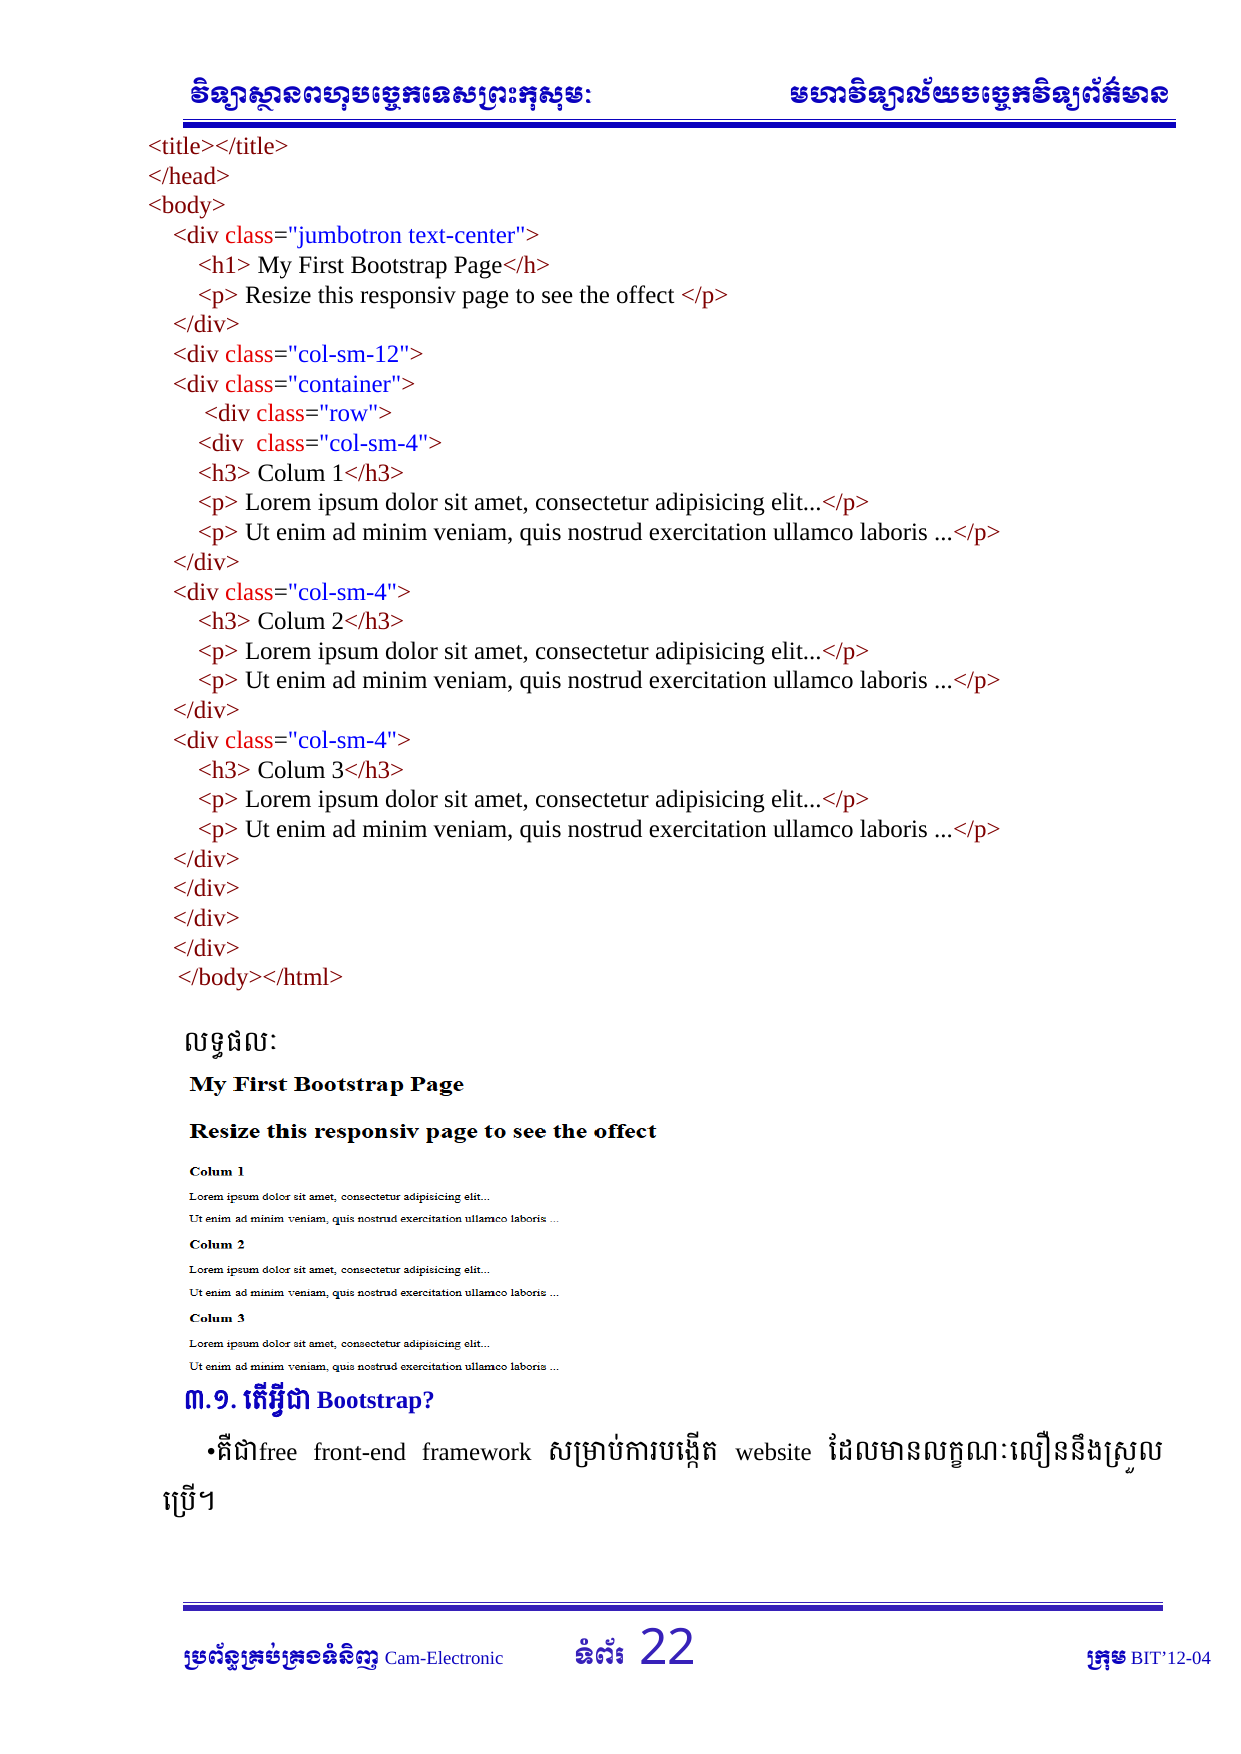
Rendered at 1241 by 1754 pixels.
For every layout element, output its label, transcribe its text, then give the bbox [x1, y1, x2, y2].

picture [183, 1071, 1217, 1372]
text <h3> Colum 3</h3> [148, 754, 1181, 783]
text </div> [148, 872, 1181, 902]
text <p> Ut enim ad minim veniam, quis nostrud exercitation ullamco laboris ...</p> [148, 516, 1181, 546]
text <p> Lorem ipsum dolor sit amet, consectetur adipisicing elit...</p> [148, 783, 1181, 813]
text <div class="col-sm-4"> [148, 724, 1181, 754]
text </div> [148, 308, 1181, 338]
text <p> Lorem ipsum dolor sit amet, consectetur adipisicing elit...</p> [148, 635, 1181, 665]
text <p> Lorem ipsum dolor sit amet, consectetur adipisicing elit...</p> [148, 487, 1181, 516]
text </body></html> [177, 962, 1181, 1021]
text </div> [148, 694, 1181, 724]
text </div> [148, 932, 1181, 962]
text <p> Resize this responsiv page to see the offect </p> [148, 279, 1181, 308]
text <div class="col-sm-12"> [148, 338, 1181, 368]
subtitle ៣.១. តើអ្វីជា​ Bootstrap? [148, 1378, 1163, 1424]
text </div> [148, 843, 1181, 872]
text <h3> Colum 2</h3> [148, 605, 1181, 635]
text <h3> Colum 1</h3> [148, 457, 1181, 487]
text <h1> My First Bootstrap Page</h> [148, 249, 1181, 279]
text <div class="container"> [148, 368, 1181, 397]
text លទ្ធផលៈ [183, 1021, 1163, 1068]
text <title></title> [148, 130, 1181, 160]
text <body> [148, 190, 1181, 219]
text </div> [148, 902, 1181, 932]
text </div> [148, 546, 1181, 576]
text <div class="row"> [148, 397, 1181, 427]
text <p> Ut enim ad minim veniam, quis nostrud exercitation ullamco laboris ...</p> [148, 813, 1181, 843]
text <div class="col-sm-4"> [148, 427, 1181, 457]
text <p> Ut enim ad minim veniam, quis nostrud exercitation ullamco laboris ...</p> [148, 665, 1181, 694]
text គឺជាfree front-end framework សម្រាប់ការបង្កើត website ដែលមានលក្ខណៈលឿននឹងស្រួលប្រើ។ [162, 1429, 1163, 1526]
text <div class="col-sm-4"> [148, 576, 1181, 605]
text </head> [148, 160, 1181, 190]
text <div class="jumbotron text-center"> [148, 219, 1181, 249]
